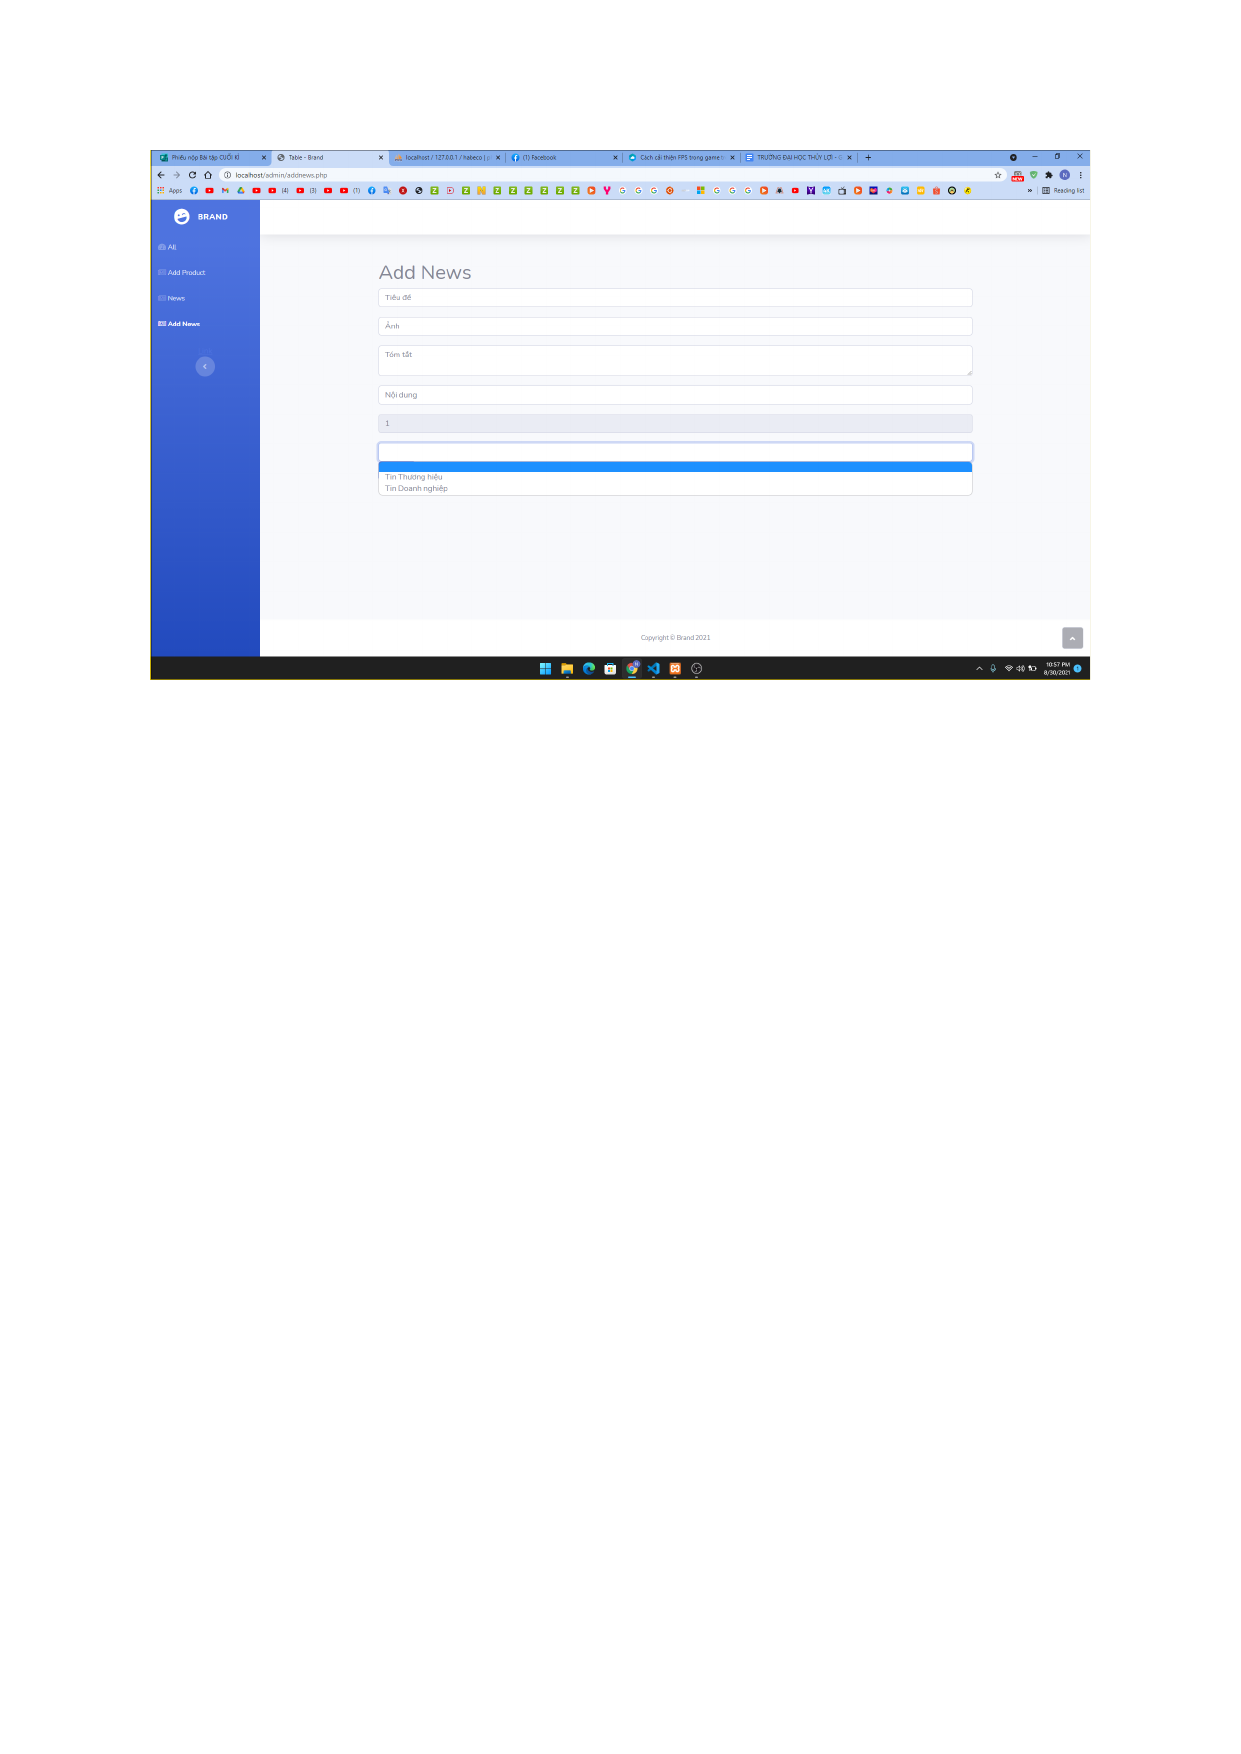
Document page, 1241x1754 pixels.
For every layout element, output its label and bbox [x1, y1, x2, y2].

picture [150, 150, 1091, 680]
